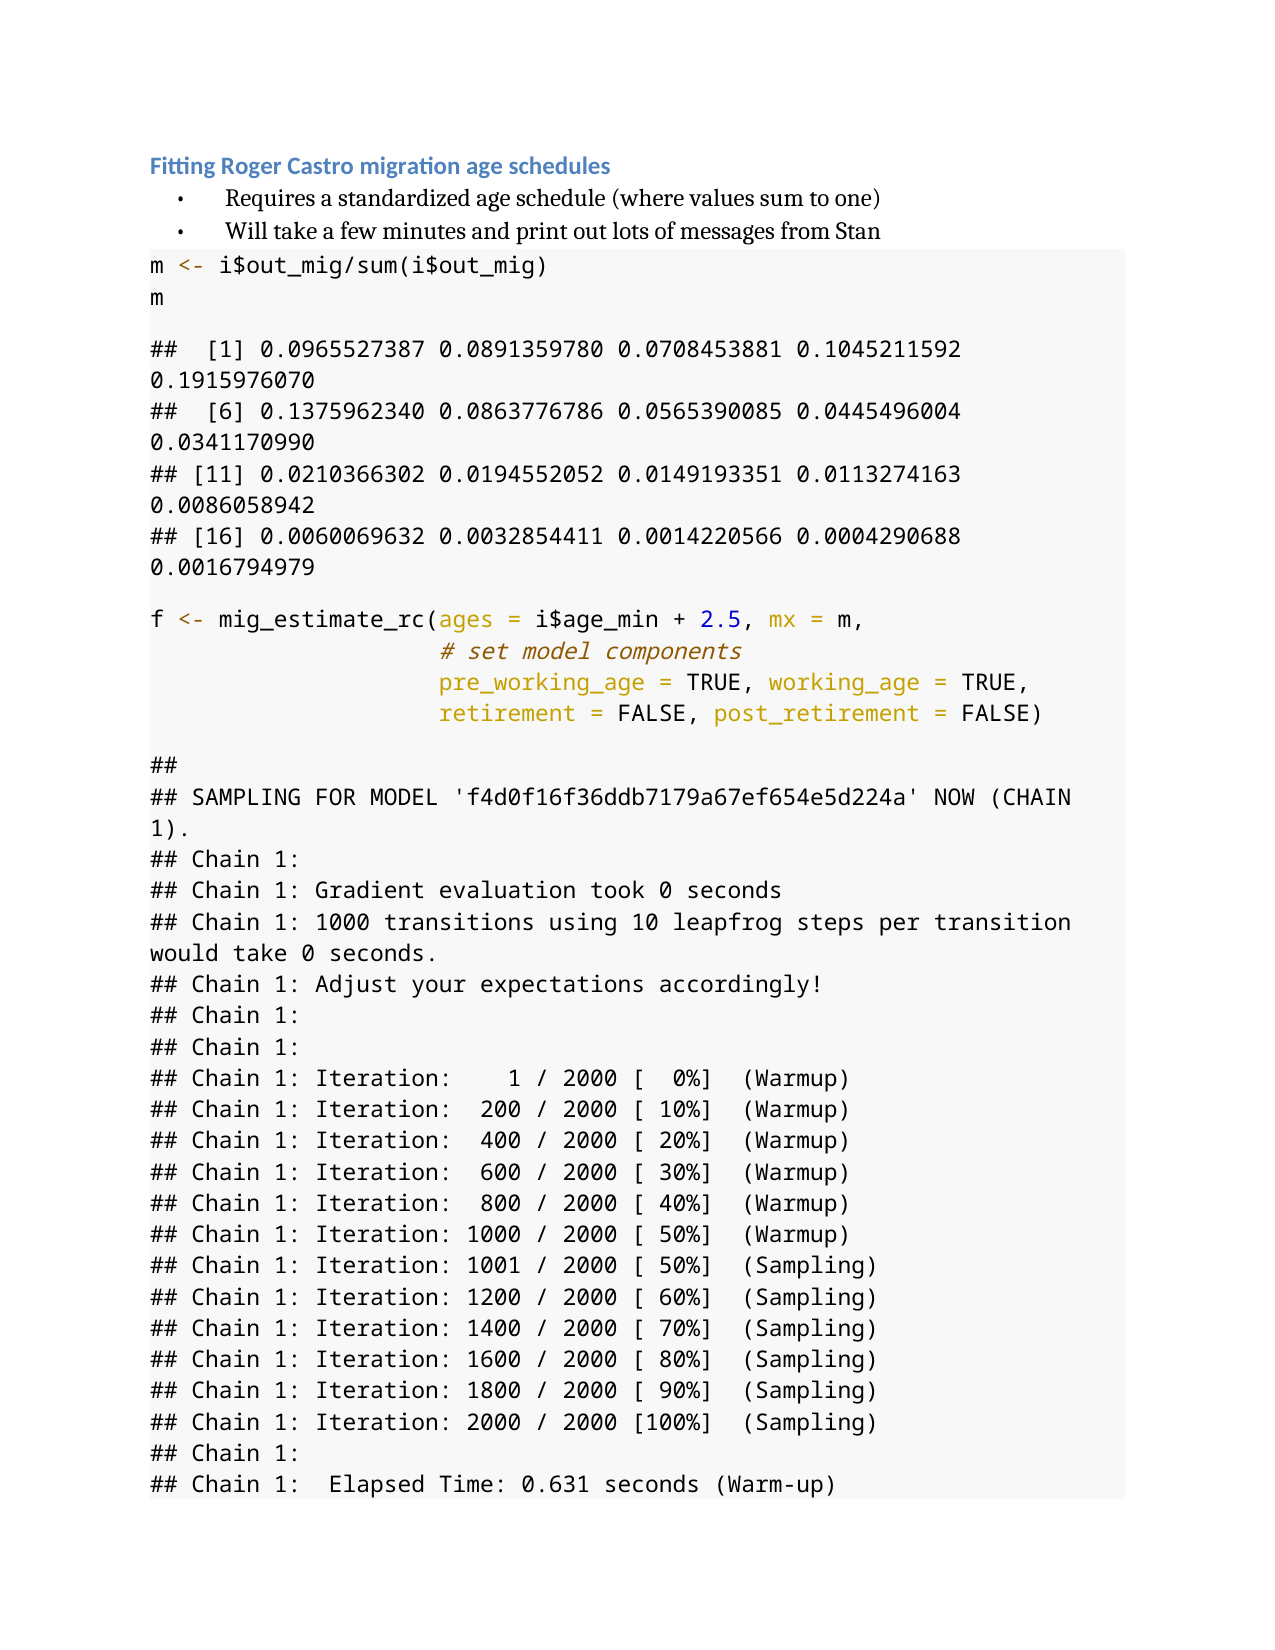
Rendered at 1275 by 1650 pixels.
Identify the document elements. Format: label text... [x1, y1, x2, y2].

text f <- mig_estimate_rc(ages = i$age_min + 2.5, mx = m, # set model components pre_working_age = TRUE, working_age = TRUE, retirement = FALSE, post_retirement = FALSE) [150, 603, 1125, 728]
list Requires a standardized age schedule (where values sum to one) [175, 184, 1125, 213]
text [150, 749, 1125, 1499]
text m <- i$out_mig/sum(i$out_mig) m [164, 249, 1125, 312]
text ## [1] 0.0965527387 0.0891359780 0.0708453881 0.1045211592 0.1915976070 ## [6] 0.1375962340 0.0863776786 0.0565390085 0.0445496004 0.0341170990 ## [11] 0.0210366302 0.0194552052 0.0149193351 0.0113274163 0.0086058942 ## [16] 0.0060069632 0.0032854411 0.0014220566 0.0004290688 0.0016794979 [150, 333, 1125, 583]
list Will take a few minutes and print out lots of messages from Stan [175, 217, 1125, 246]
subtitle Fitting Roger Castro migration age schedules [150, 150, 1125, 181]
